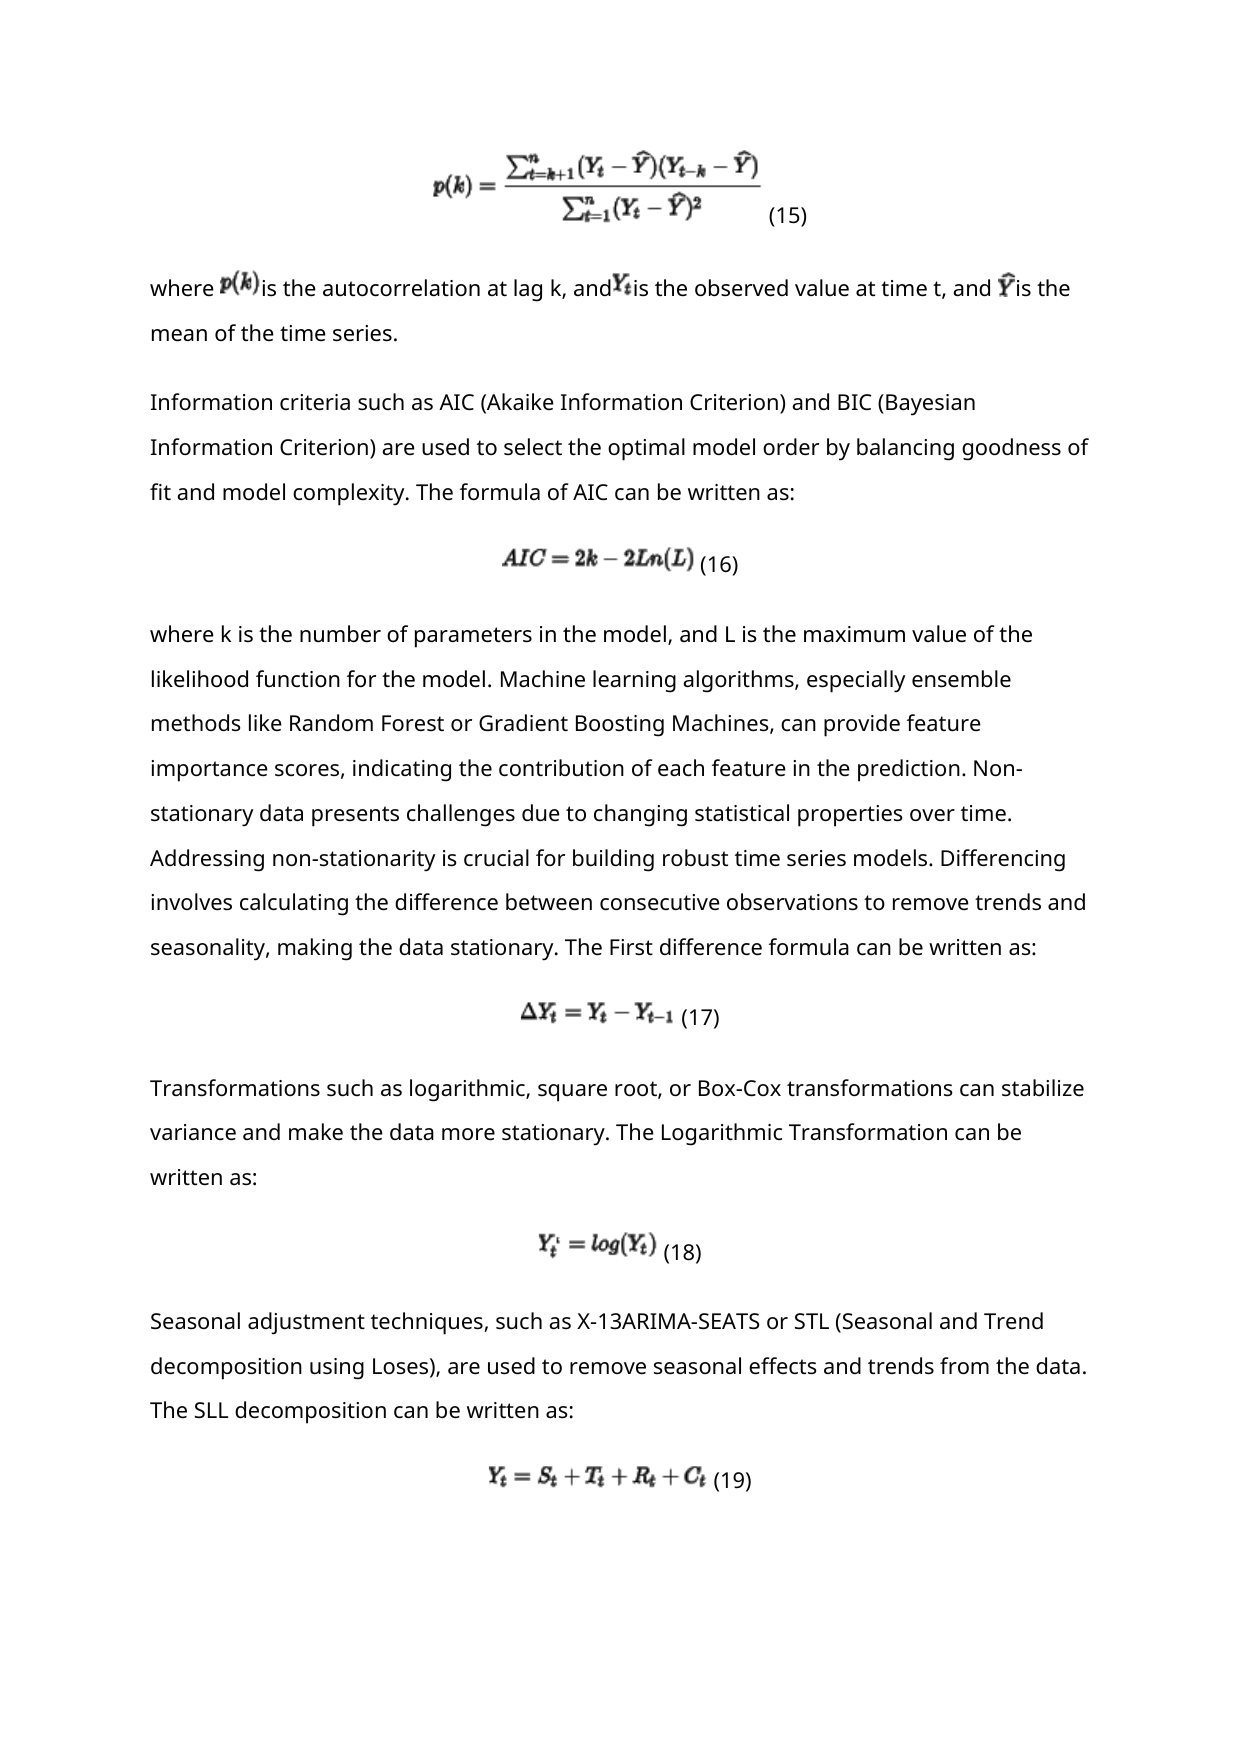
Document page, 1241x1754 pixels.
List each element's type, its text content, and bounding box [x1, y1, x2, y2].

text Seasonal adjustment techniques, such as X-13ARIMA-SEATS or STL (Seasonal and Trend decomposition using Loses), are used to remove seasonal effects and trends from the data. The SLL decomposition can be written as: [150, 1306, 1090, 1425]
text (16) [150, 546, 1090, 579]
text (18) [150, 1232, 1090, 1266]
text where k is the number of parameters in the model, and L is the maximum value of the likelihood function for the model. Machine learning algorithms, especially ensemble methods like Random Forest or Gradient Boosting Machines, can provide feature importance scores, indicating the contribution of each feature in the prediction. Non-stationary data presents challenges due to changing statistical properties over time. Addressing non-stationarity is crucial for building robust time series models. Differencing involves calculating the difference between consecutive observations to remove trends and seasonality, making the data stationary. The First difference formula can be written as: [150, 619, 1090, 962]
text (17) [150, 1002, 1090, 1033]
text Transformations such as logarithmic, square root, or Box-Cox transformations can stabilize variance and make the data more stationary. The Logarithmic Transformation can be written as: [150, 1073, 1090, 1192]
picture [538, 1231, 658, 1260]
picture [220, 269, 261, 297]
picture [520, 1001, 676, 1025]
text (19) [150, 1465, 1090, 1496]
picture [502, 546, 695, 573]
text Information criteria such as AIC (Akaike Information Criterion) and BIC (Bayesian Information Criterion) are used to select the optimal model order by balancing goodness of fit and model complexity. The formula of AIC can be written as: [150, 387, 1090, 506]
picture [433, 150, 763, 224]
picture [612, 272, 633, 297]
picture [488, 1465, 708, 1489]
text where is the autocorrelation at lag k, andis the observed value at time t, and is the mean of the time series. [150, 270, 1090, 347]
picture [998, 271, 1016, 297]
